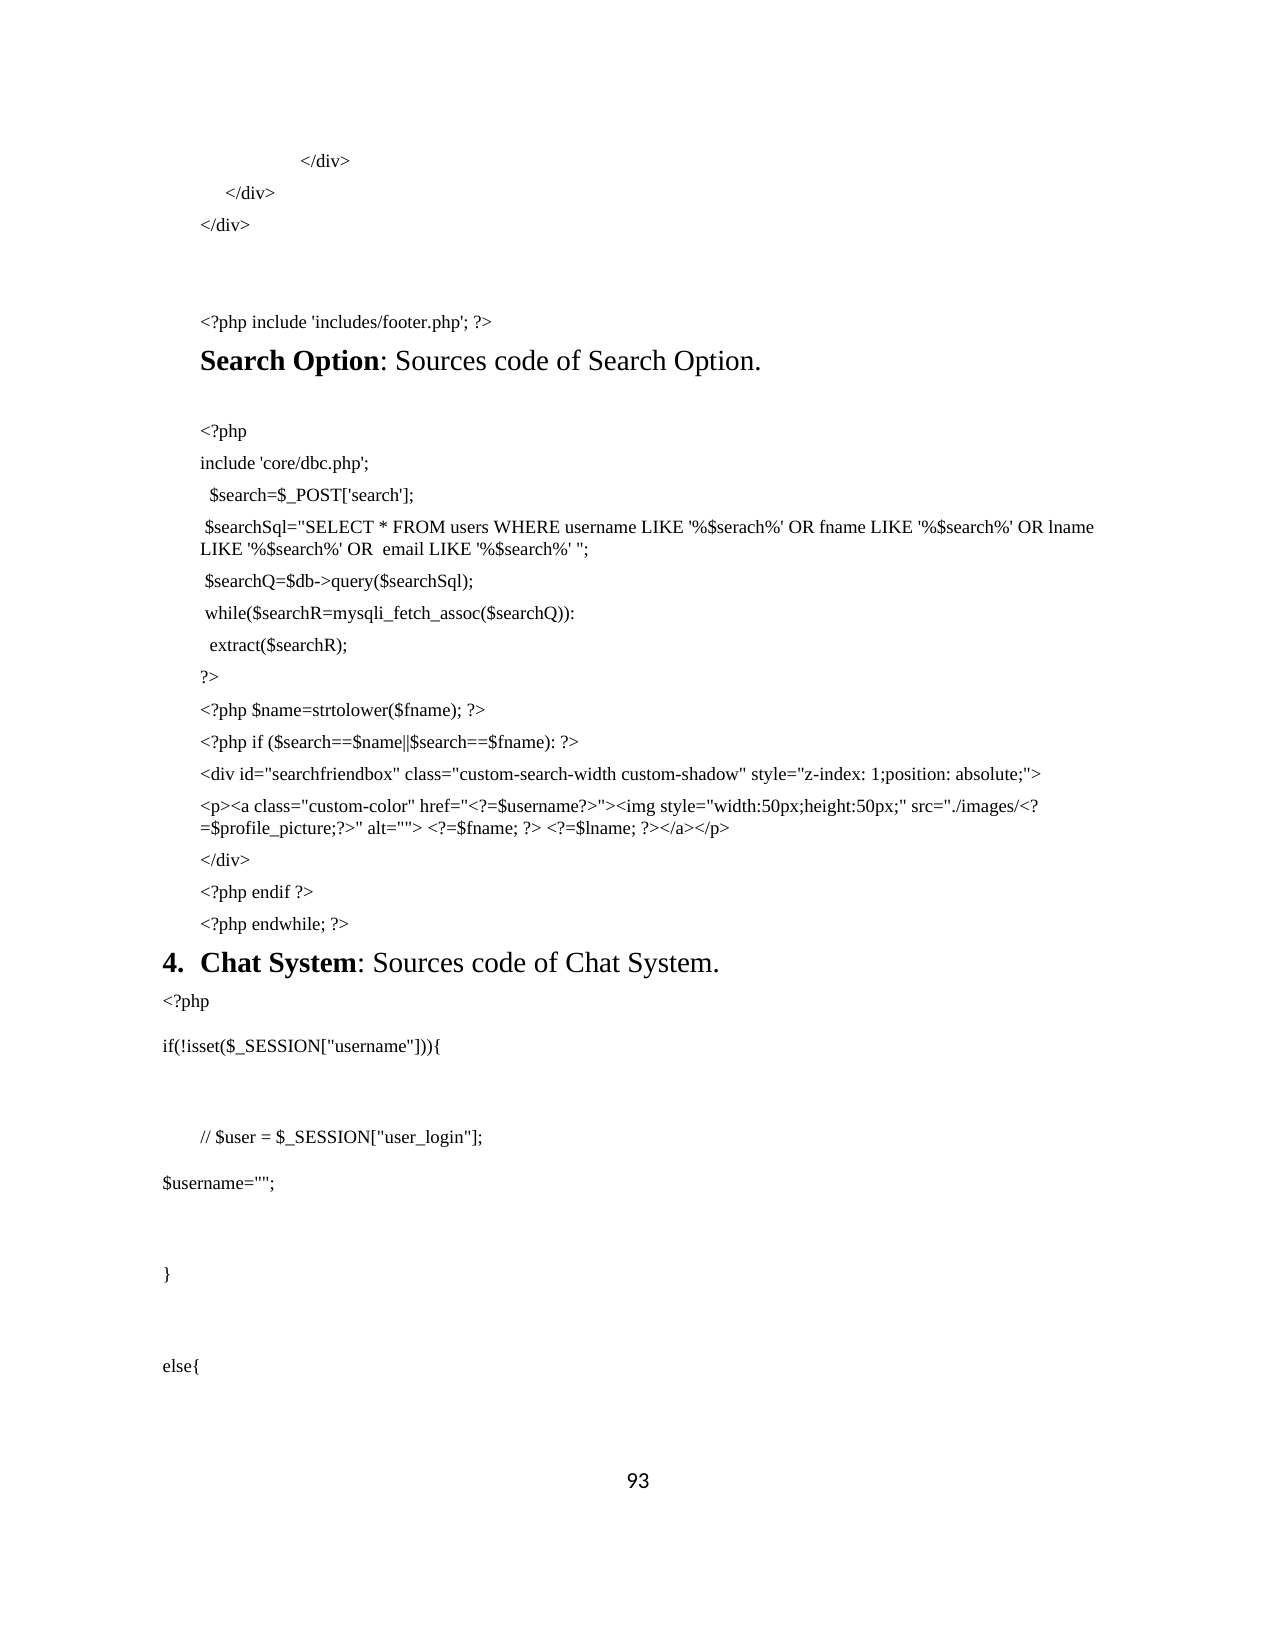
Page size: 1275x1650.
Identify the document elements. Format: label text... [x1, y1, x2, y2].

text <?php include 'includes/footer.php'; ?> [200, 311, 1125, 332]
text } [162, 1263, 1125, 1285]
text include 'core/dbc.php'; [200, 452, 1125, 473]
text else{ [162, 1354, 1125, 1376]
text <?php [162, 989, 1125, 1011]
text <p><a class="custom-color" href="<?=$username?>"><img style="width:50px;height:50px;" src="./images/<?=$profile_picture;?>" alt=""> <?=$fname; ?> <?=$lname; ?></a></p> [200, 795, 1125, 838]
text <div id="searchfriendbox" class="custom-search-width custom-shadow" style="z-index: 1;position: absolute;"> [200, 763, 1125, 784]
list Chat System: Sources code of Chat System. [162, 946, 1125, 979]
text ?> [200, 666, 1125, 688]
text if(!isset($_SESSION["username"])){ [162, 1035, 1125, 1057]
text extract($searchR); [200, 634, 1125, 656]
text Search Option: Sources code of Search Option. [200, 343, 1125, 377]
text <?php endwhile; ?> [200, 913, 1125, 935]
text </div> [200, 849, 1125, 870]
text $searchQ=$db->query($searchSql); [200, 570, 1125, 591]
text </div> [200, 182, 1125, 204]
text $username=""; [162, 1172, 1125, 1193]
text <?php $name=strtolower($fname); ?> [200, 698, 1125, 720]
text $searchSql="SELECT * FROM users WHERE username LIKE '%$serach%' OR fname LIKE '%$search%' OR lname LIKE '%$search%' OR email LIKE '%$search%' "; [200, 516, 1125, 559]
text <?php endif ?> [200, 881, 1125, 903]
text </div> [200, 214, 1125, 236]
text </div> [200, 150, 1125, 172]
text $search=$_POST['search']; [200, 484, 1125, 505]
text <?php [200, 419, 1125, 441]
text <?php if ($search==$name||$search==$fname): ?> [200, 731, 1125, 752]
text while($searchR=mysqli_fetch_assoc($searchQ)): [200, 602, 1125, 623]
text // $user = $_SESSION["user_login"]; [162, 1126, 1125, 1148]
